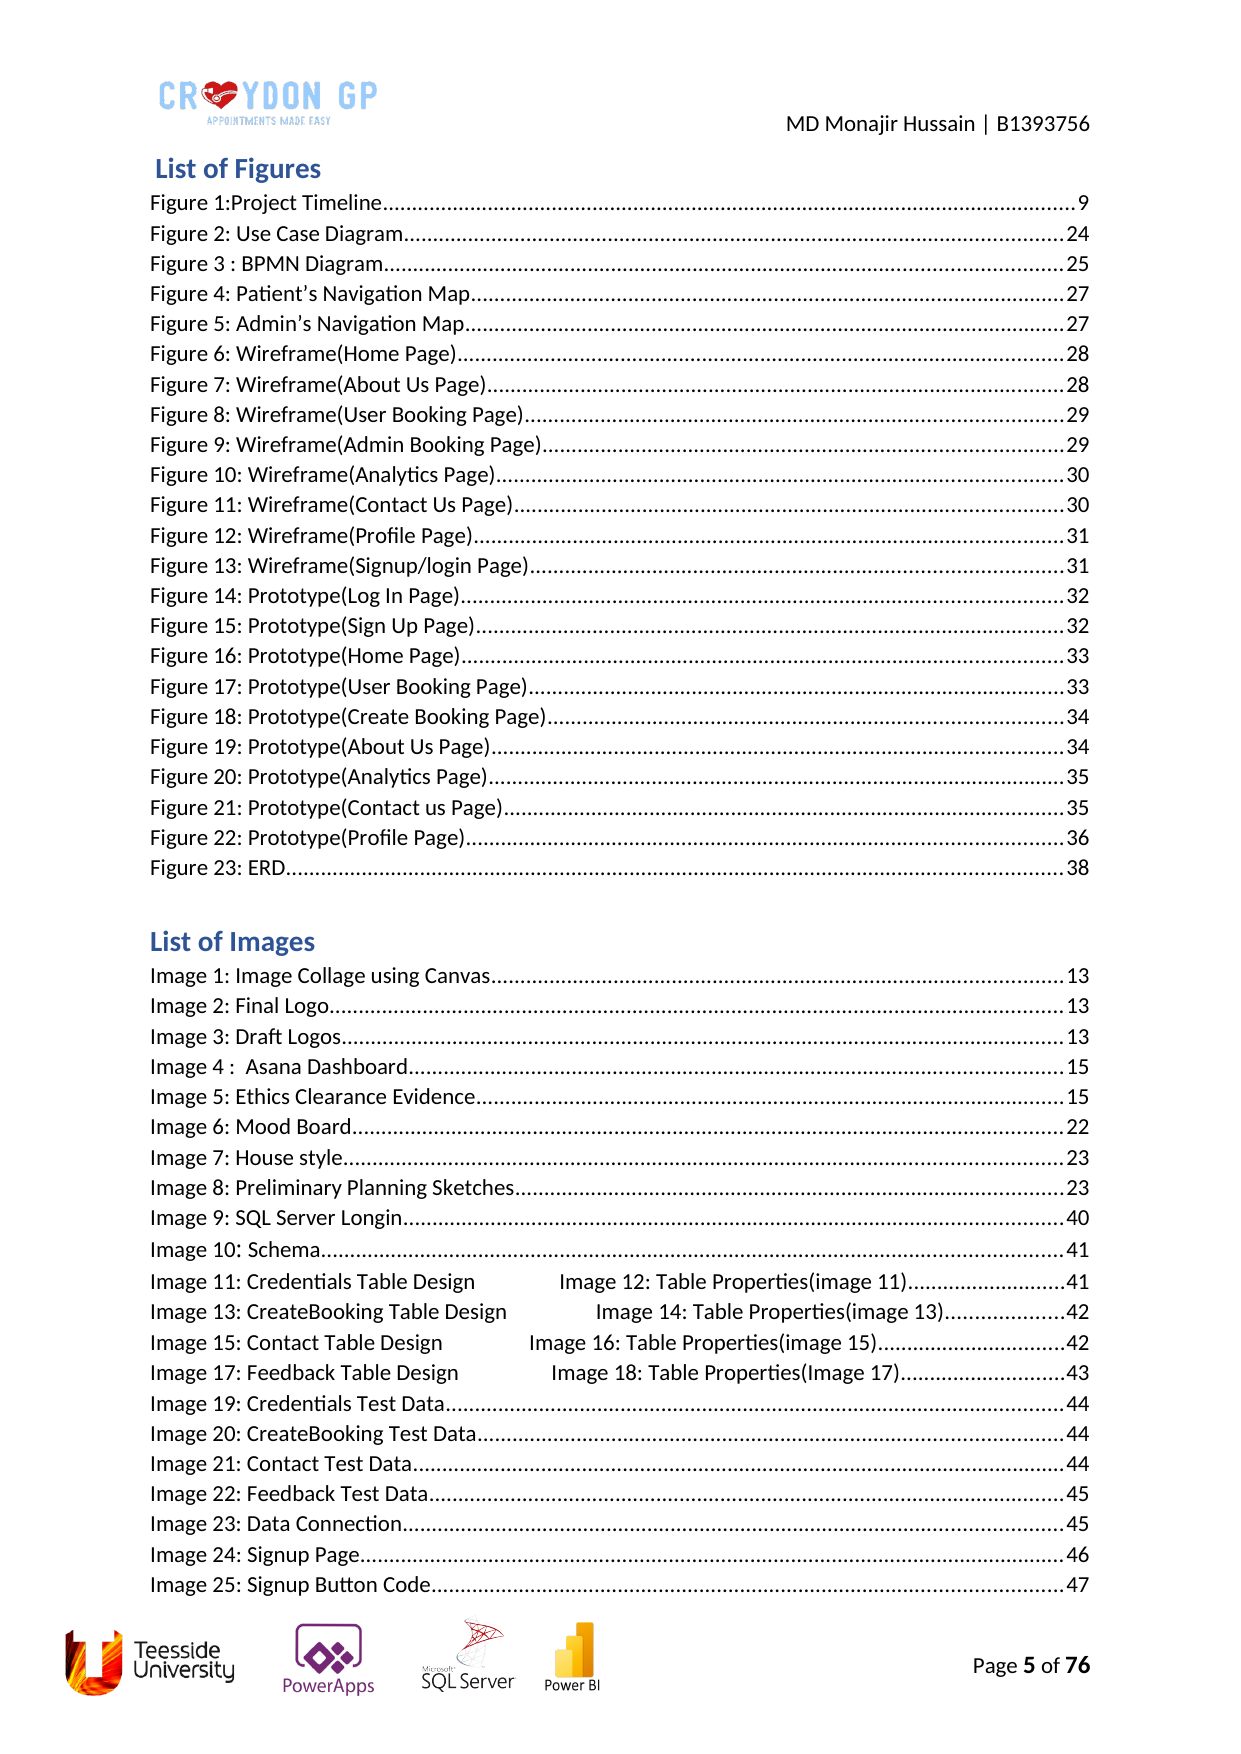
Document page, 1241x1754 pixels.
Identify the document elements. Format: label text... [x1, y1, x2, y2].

text Image 8: Preliminary Planning Sketches 23 [150, 1173, 1090, 1201]
text Figure 1:Project Timeline 9 [150, 188, 1090, 216]
text Image 7: House style 23 [150, 1143, 1090, 1171]
text Image 3: Draft Logos 13 [150, 1022, 1090, 1050]
picture [150, 73, 385, 131]
text Image 23: Data Connection 45 [150, 1509, 1090, 1538]
text Figure 19: Prototype(About Us Page) 34 [150, 732, 1090, 760]
text Figure 22: Prototype(Profile Page) 36 [150, 823, 1090, 851]
picture [528, 1609, 621, 1700]
text Figure 2: Use Case Diagram 24 [150, 219, 1090, 247]
text Figure 17: Prototype(User Booking Page) 33 [150, 672, 1090, 700]
picture [422, 1615, 517, 1692]
text Image 20: CreateBooking Test Data 44 [150, 1419, 1090, 1447]
text Figure 4: Patient’s Navigation Map 27 [150, 279, 1090, 307]
text Image 9: SQL Server Longin 40 [150, 1203, 1090, 1231]
text Image 6: Mood Board 22 [150, 1112, 1090, 1141]
text Figure 6: Wireframe(Home Page) 28 [150, 339, 1090, 367]
text Figure 23: ERD 38 [150, 853, 1090, 881]
text Image 13: CreateBooking Table Design Image 14: Table Properties(image 13) 42 [150, 1297, 1090, 1326]
text Figure 5: Admin’s Navigation Map 27 [150, 309, 1090, 337]
text Image 17: Feedback Table Design Image 18: Table Properties(Image 17) 43 [150, 1358, 1090, 1386]
text Figure 20: Prototype(Analytics Page) 35 [150, 762, 1090, 790]
text Image 19: Credentials Test Data 44 [150, 1389, 1090, 1417]
text List of Images [150, 923, 1090, 959]
text Image 5: Ethics Clearance Evidence 15 [150, 1082, 1090, 1110]
text Figure 18: Prototype(Create Booking Page) 34 [150, 702, 1090, 730]
text Figure 21: Prototype(Contact us Page) 35 [150, 793, 1090, 821]
text Figure 8: Wireframe(User Booking Page) 29 [150, 400, 1090, 428]
text Figure 14: Prototype(Log In Page) 32 [150, 581, 1090, 609]
text Image 1: Image Collage using Canvas 13 [150, 961, 1090, 989]
text Figure 15: Prototype(Sign Up Page) 32 [150, 611, 1090, 639]
text Figure 10: Wireframe(Analytics Page) 30 [150, 460, 1090, 488]
text Figure 7: Wireframe(About Us Page) 28 [150, 370, 1090, 398]
text Image 10: Schema 41 [150, 1233, 1090, 1264]
picture [248, 1619, 409, 1700]
text Figure 16: Prototype(Home Page) 33 [150, 642, 1090, 669]
text Image 21: Contact Test Data 44 [150, 1449, 1090, 1477]
text Image 22: Feedback Test Data 45 [150, 1479, 1090, 1507]
text Figure 9: Wireframe(Admin Booking Page) 29 [150, 430, 1090, 458]
text Image 2: Final Logo 13 [150, 992, 1090, 1020]
text Image 15: Contact Table Design Image 16: Table Properties(image 15) 42 [150, 1328, 1090, 1356]
text Image 11: Credentials Table Design Image 12: Table Properties(image 11) 41 [150, 1267, 1090, 1295]
text Image 25: Signup Button Code 47 [150, 1570, 1090, 1598]
text Image 4 : Asana Dashboard 15 [150, 1052, 1090, 1080]
text List of Figures [150, 150, 1090, 186]
picture [64, 1624, 235, 1701]
text Figure 3 : BPMN Diagram 25 [150, 249, 1090, 277]
text Figure 12: Wireframe(Profile Page) 31 [150, 521, 1090, 549]
text Figure 11: Wireframe(Contact Us Page) 30 [150, 491, 1090, 518]
text Figure 13: Wireframe(Signup/login Page) 31 [150, 551, 1090, 579]
text Image 24: Signup Page 46 [150, 1540, 1090, 1568]
